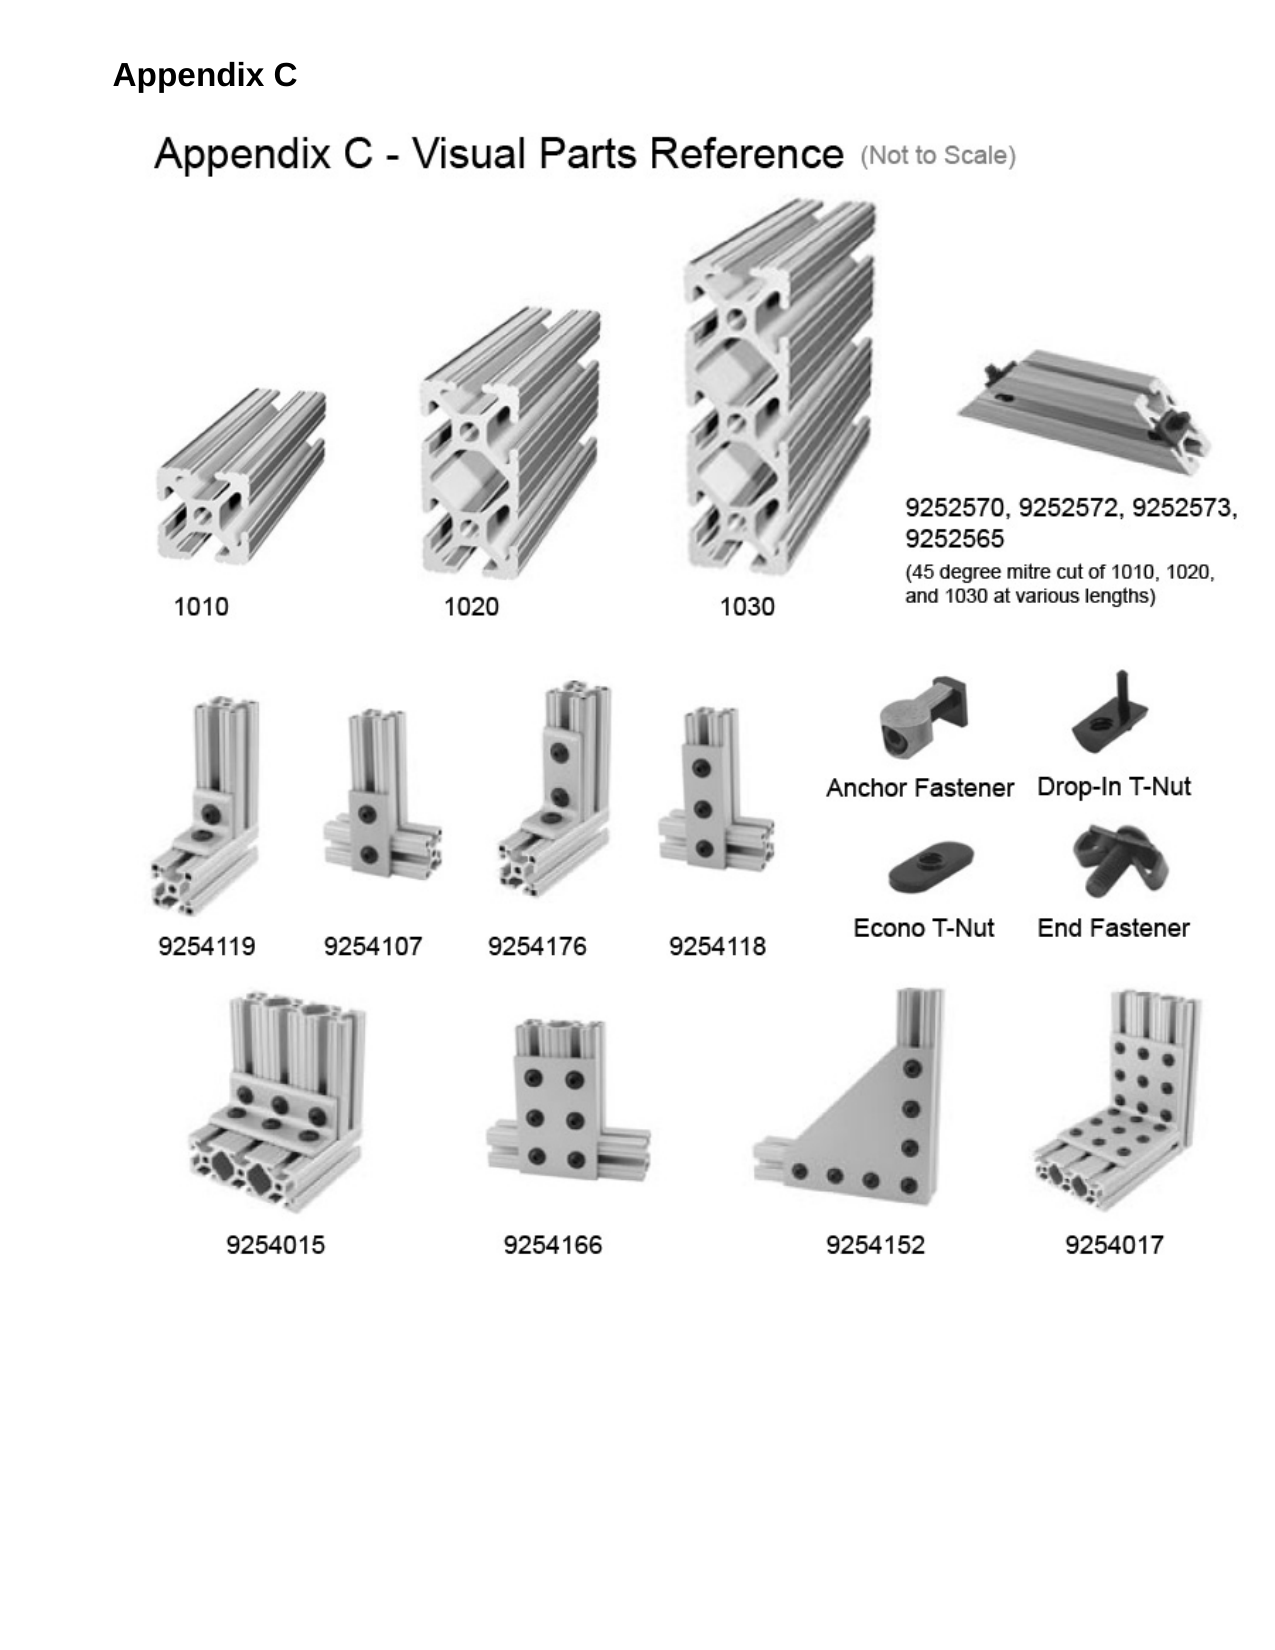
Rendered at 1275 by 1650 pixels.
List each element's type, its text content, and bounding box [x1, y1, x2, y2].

picture [112, 99, 1244, 1322]
subtitle Appendix C [112, 55, 1237, 93]
